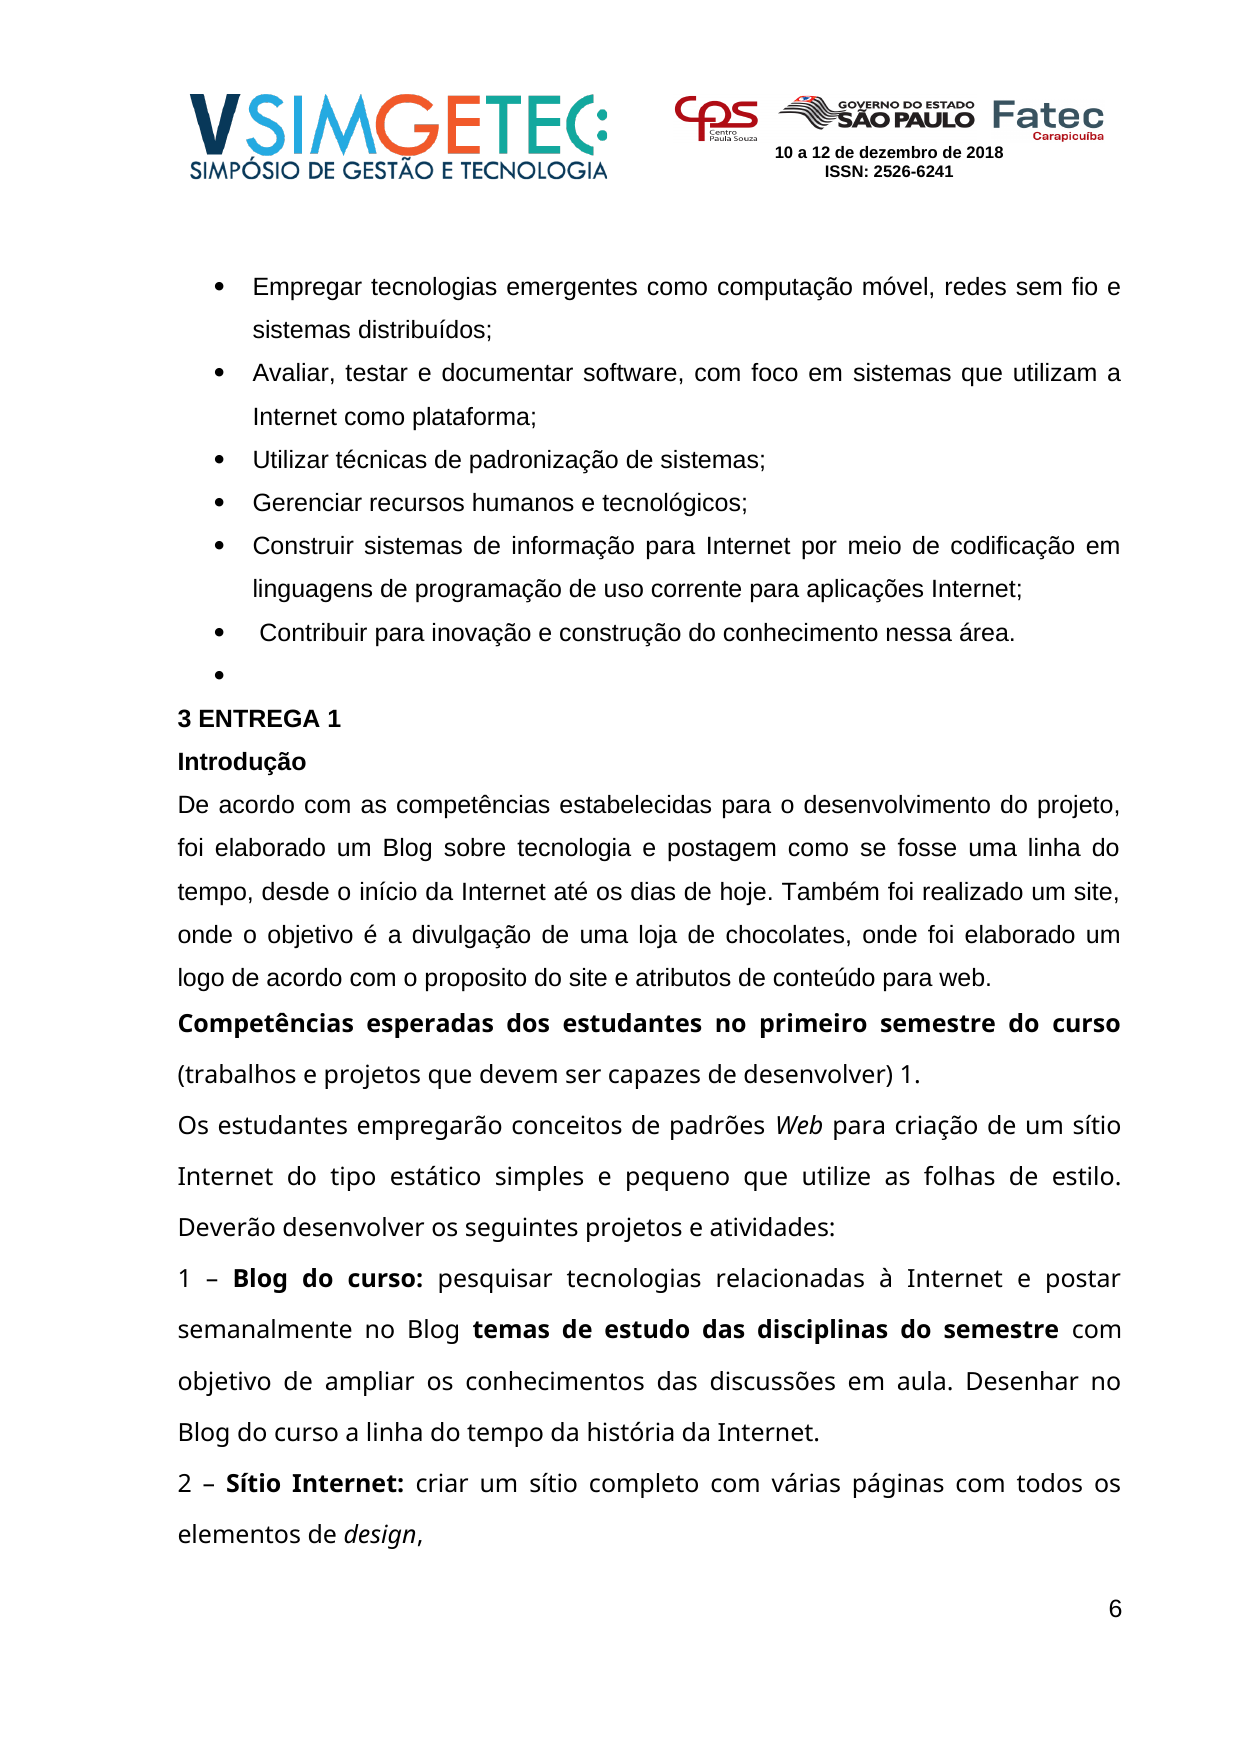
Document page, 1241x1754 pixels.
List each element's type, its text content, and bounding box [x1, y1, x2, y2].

list Contribuir para inovação e construção do conhecimento nessa área. [215, 618, 1122, 646]
picture [188, 94, 608, 181]
list Empregar tecnologias emergentes como computação móvel, redes sem fio e sistemas distribuídos; [215, 272, 1122, 344]
text De acordo com as competências estabelecidas para o desenvolvimento do projeto, foi elaborado um Blog sobre tecnologia e postagem como se fosse uma linha do tempo, desde o início da Internet até os dias de hoje. Também foi realizado um site, onde o objetivo é a divulgação de uma loja de chocolates, onde foi elaborado um logo de acordo com o proposito do site e atributos de conteúdo para web. [177, 790, 1122, 992]
list Avaliar, testar e documentar software, com foco em sistemas que utilizam a Internet como plataforma; [215, 358, 1122, 430]
text 2 – Sítio Internet: criar um sítio completo com várias páginas com todos os elementos de design, [177, 1465, 1122, 1550]
list Gerenciar recursos humanos e tecnológicos; [215, 488, 1122, 517]
text Os estudantes empregarão conceitos de padrões Web para criação de um sítio Internet do tipo estático simples e pequeno que utilize as folhas de estilo. Deverão desenvolver os seguintes projetos e atividades: [177, 1108, 1122, 1244]
text Introdução [177, 747, 1122, 776]
picture [991, 99, 1106, 143]
text 1 – Blog do curso: pesquisar tecnologias relacionadas à Internet e postar semanalmente no Blog temas de estudo das disciplinas do semestre com objetivo de ampliar os conhecimentos das discussões em aula. Desenhar no Blog do curso a linha do tempo da história da Internet. [177, 1261, 1122, 1448]
list Construir sistemas de informação para Internet por meio de codificação em linguagens de programação de uso corrente para aplicações Internet; [215, 531, 1122, 603]
picture [672, 93, 978, 143]
text 3 ENTREGA 1 [177, 704, 1122, 733]
text Competências esperadas dos estudantes no primeiro semestre do curso (trabalhos e projetos que devem ser capazes de desenvolver) 1. [177, 1006, 1122, 1091]
list Utilizar técnicas de padronização de sistemas; [215, 445, 1122, 474]
